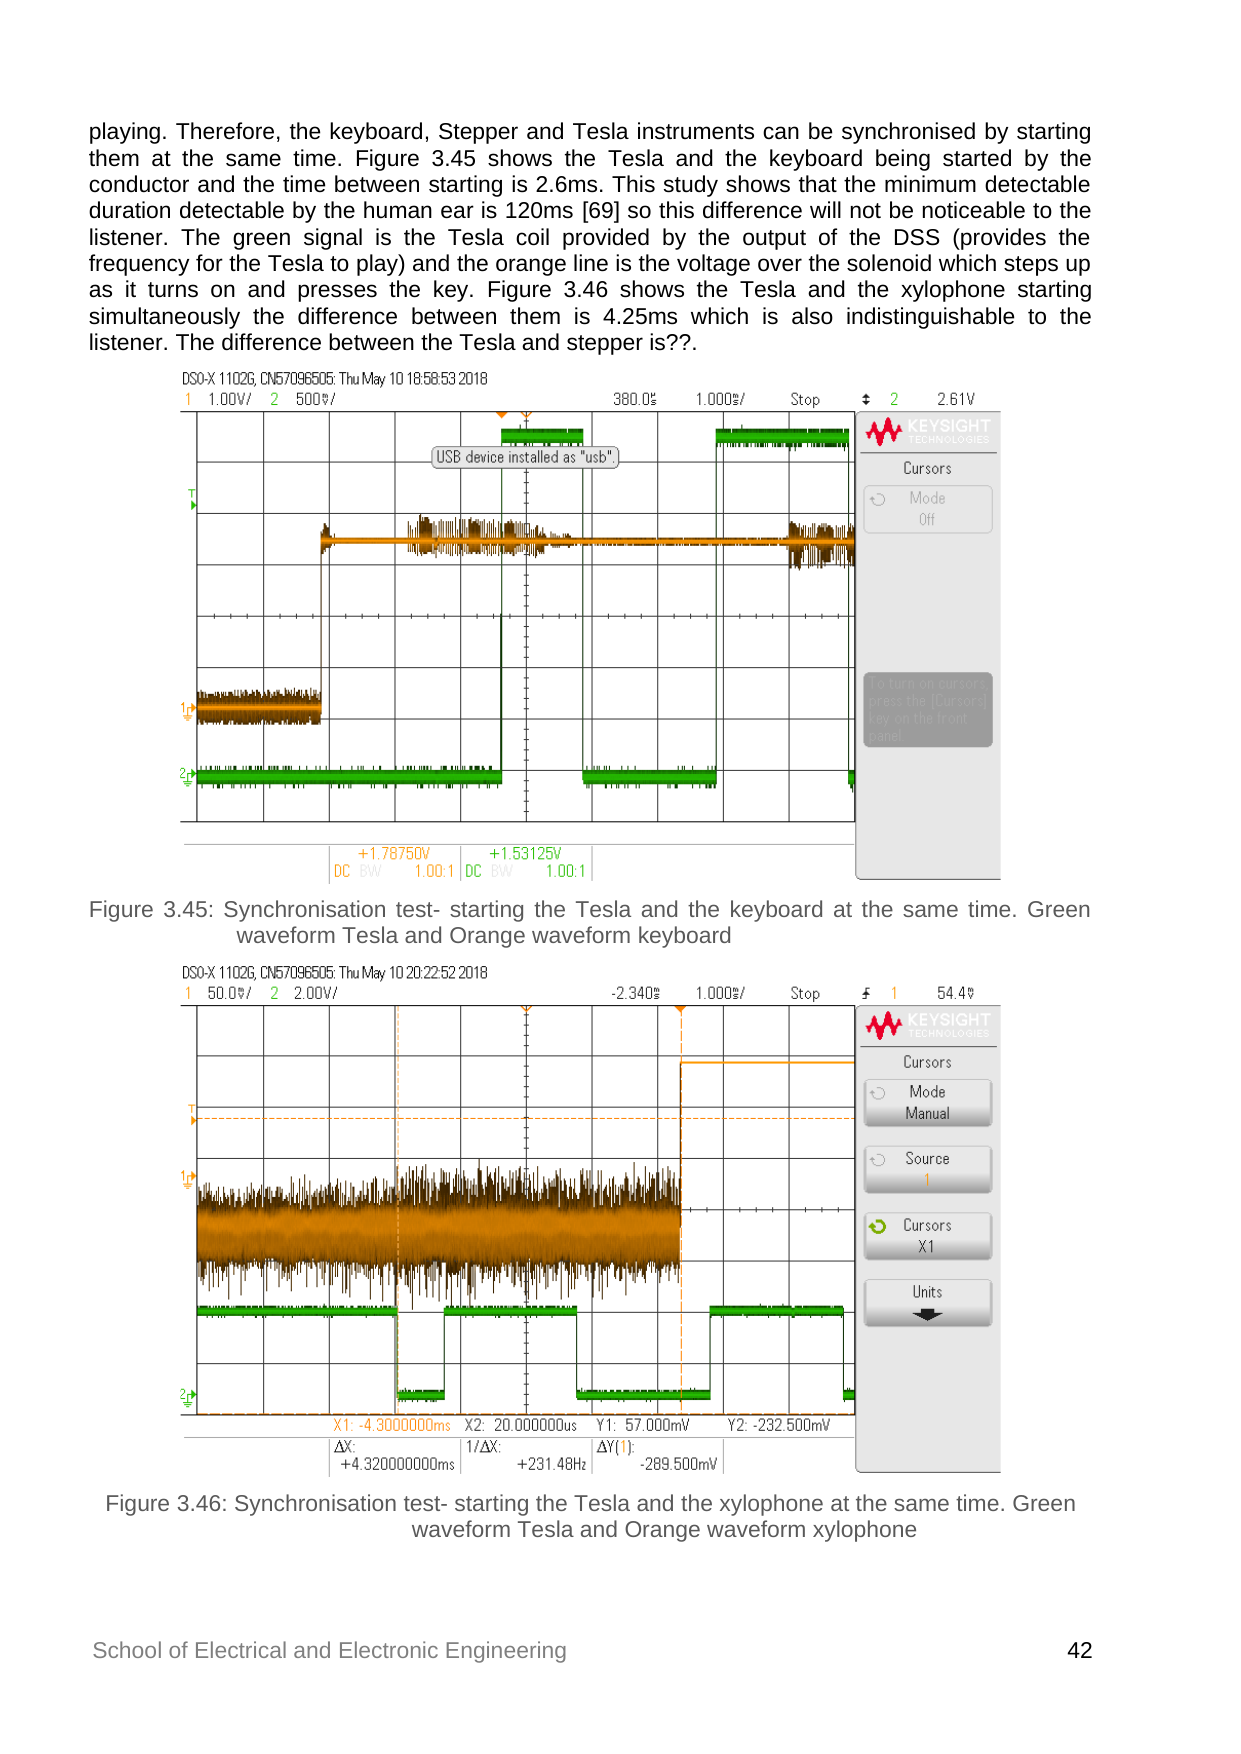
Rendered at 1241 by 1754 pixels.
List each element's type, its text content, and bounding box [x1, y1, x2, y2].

picture [180, 961, 1001, 1477]
picture [180, 367, 1001, 884]
